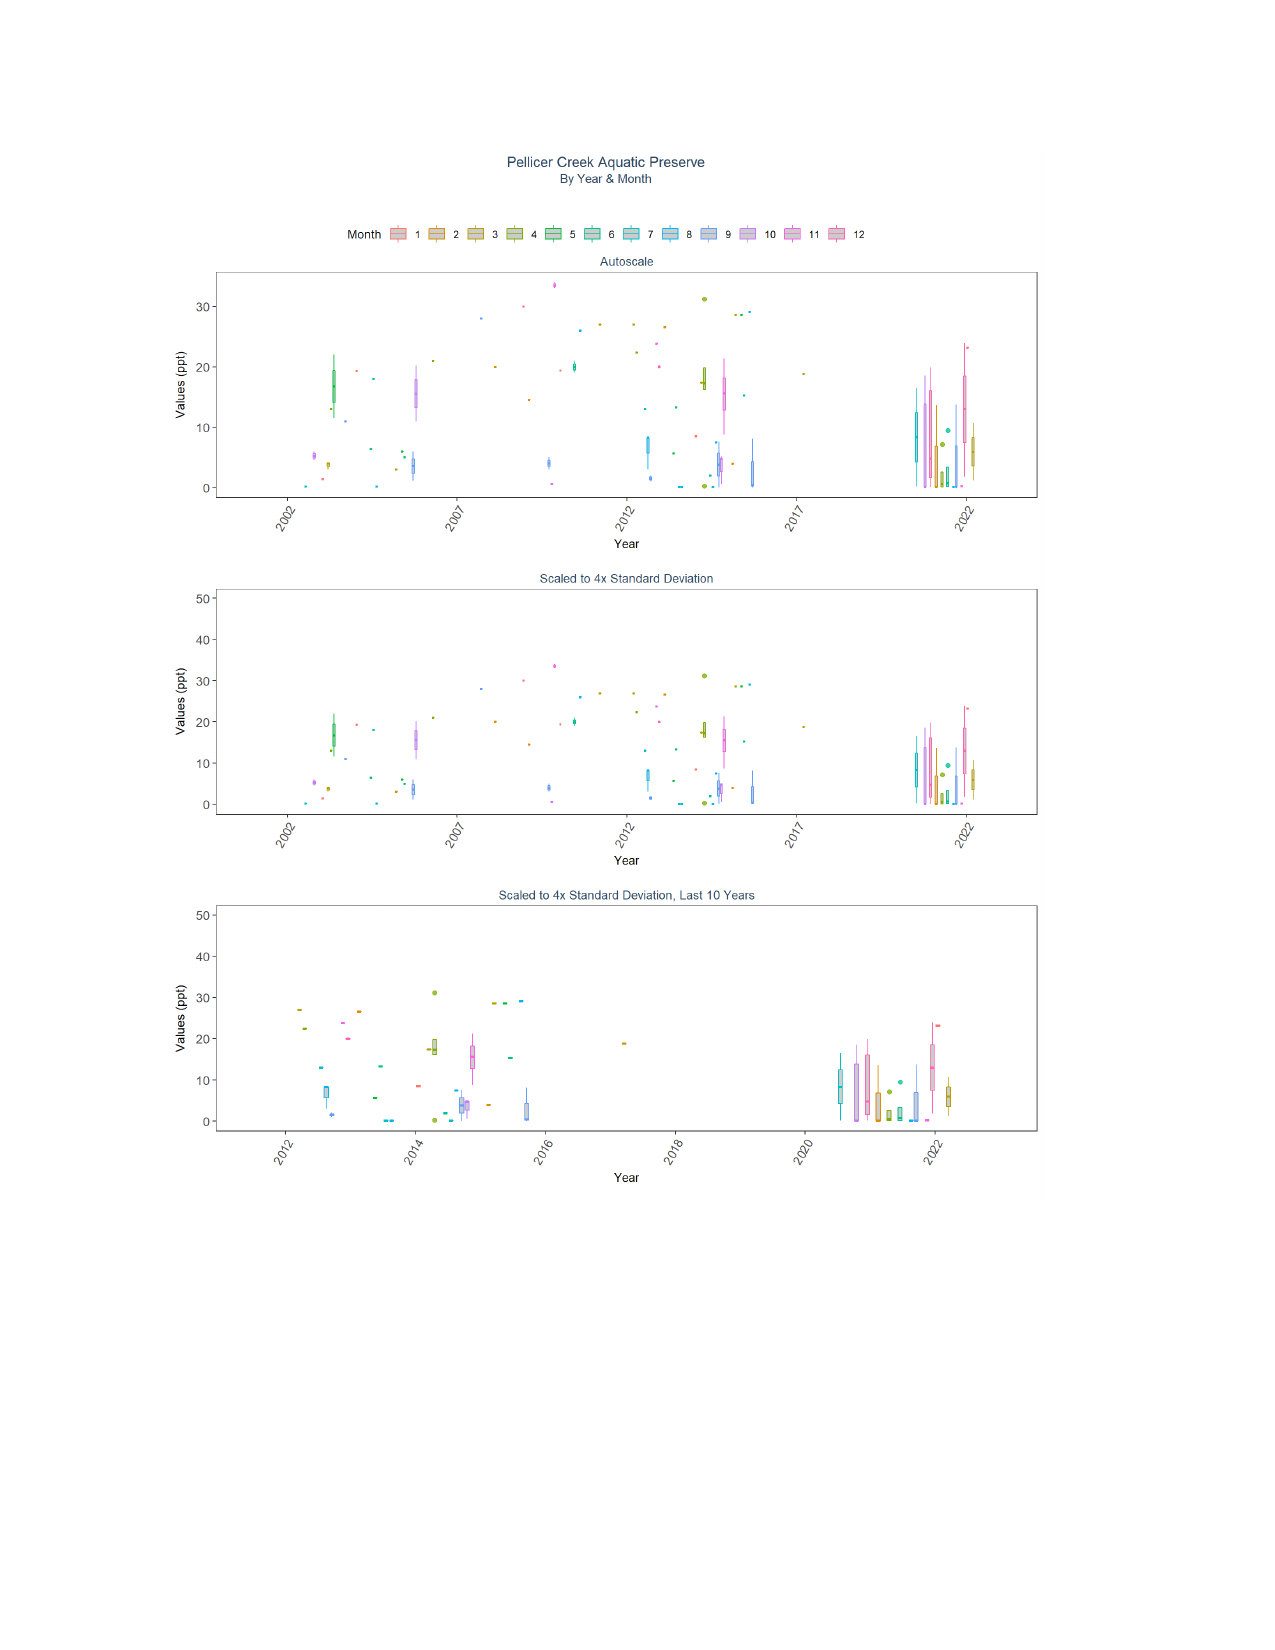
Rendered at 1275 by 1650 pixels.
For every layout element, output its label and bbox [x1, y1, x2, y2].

picture [168, 150, 1044, 1200]
